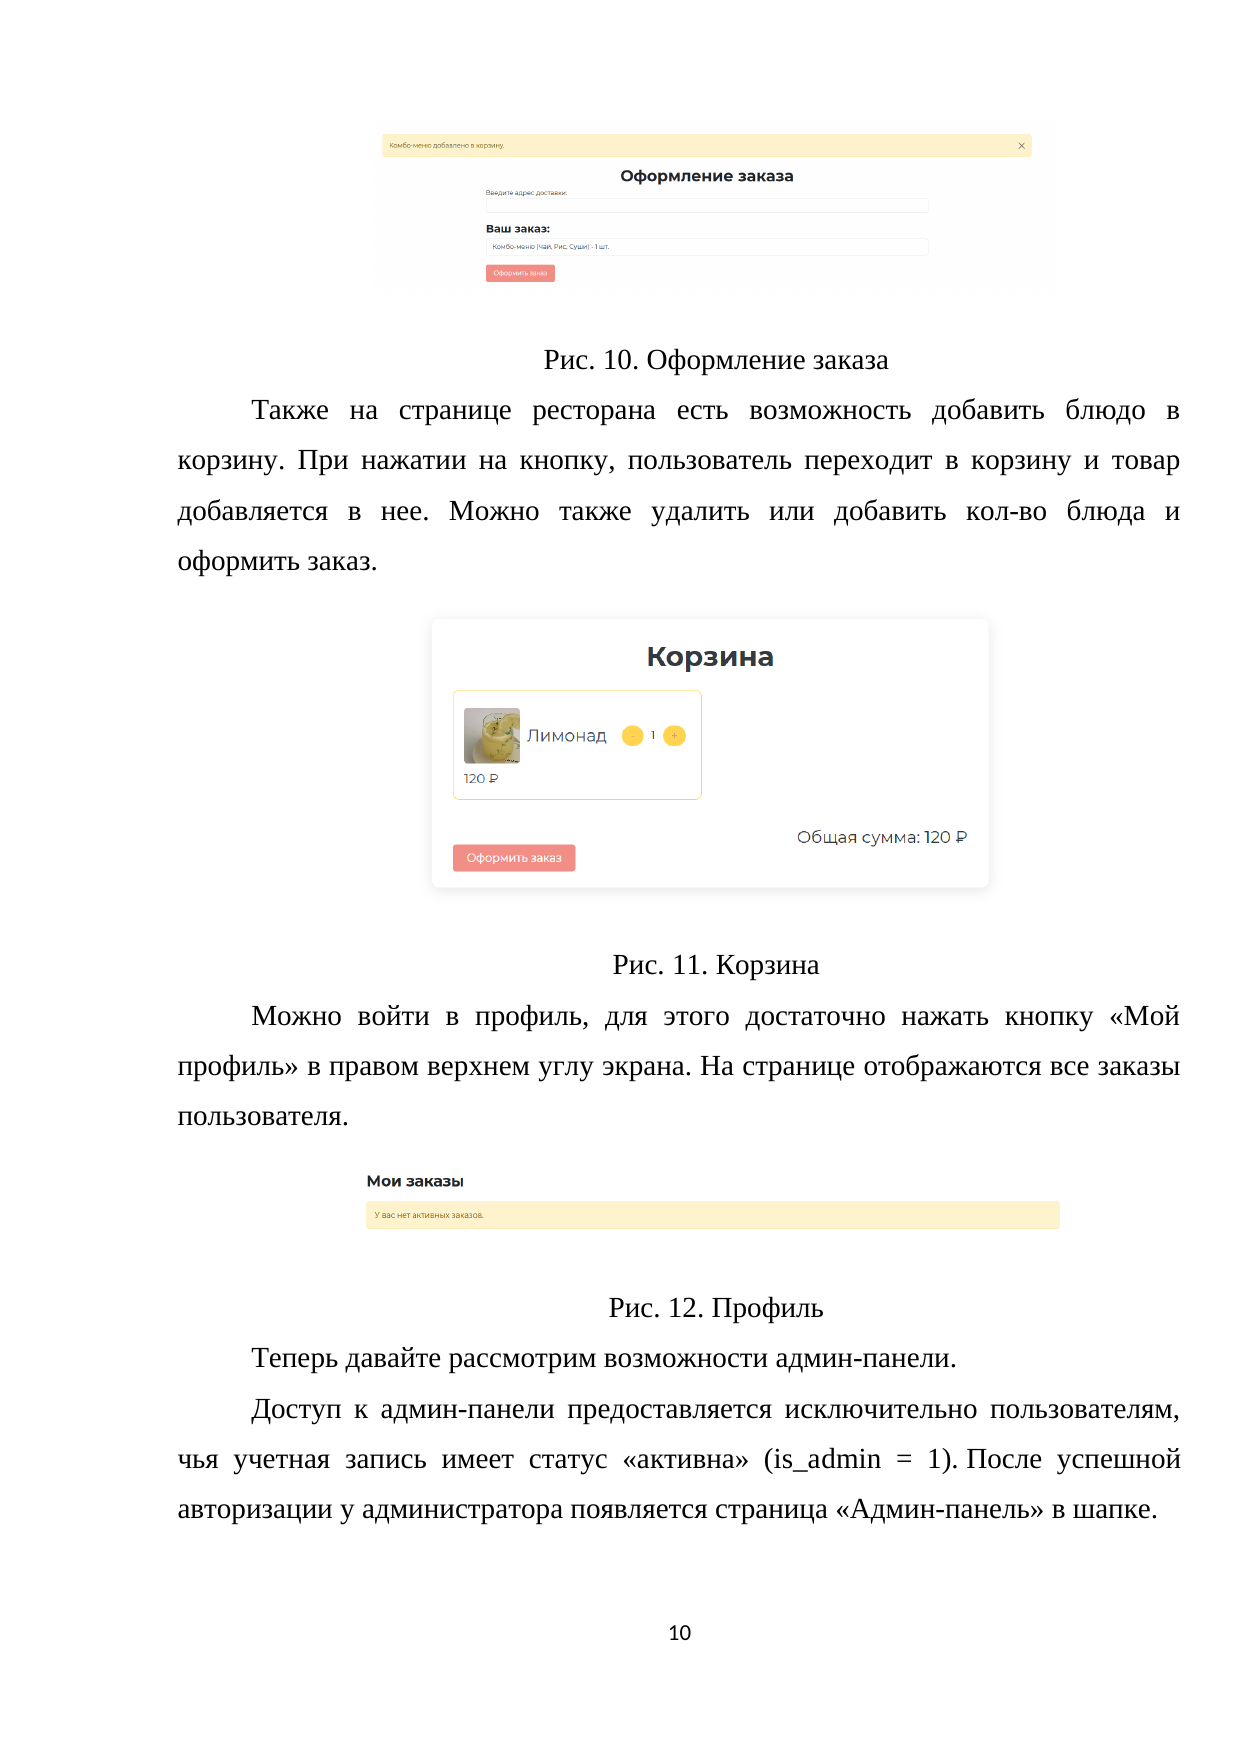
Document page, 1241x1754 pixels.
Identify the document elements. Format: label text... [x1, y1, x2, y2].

text Доступ к админ-панели предоставляется исключительно пользователям, чья учетная запись имеет статус «активна» (is_admin = 1). После успешной авторизации у администратора появляется страница «Админ-панель» в шапке. [177, 1391, 1181, 1525]
text Рис. 12. Профиль [177, 1290, 1181, 1324]
picture [403, 593, 1029, 934]
picture [350, 1148, 1083, 1277]
text Рис. 11. Корзина [177, 947, 1181, 981]
text Можно войти в профиль, для этого достаточно нажать кнопку «Мой профиль» в правом верхнем углу экрана. На странице отображаются все заказы пользователя. [177, 998, 1181, 1132]
picture [370, 118, 1062, 295]
text Также на странице ресторана есть возможность добавить блюдо в корзину. При нажатии на кнопку, пользователь переходит в корзину и товар добавляется в нее. Можно также удалить или добавить кол-во блюда и оформить заказ. [177, 392, 1181, 577]
text Теперь давайте рассмотрим возможности админ-панели. [177, 1341, 1181, 1374]
text Рис. 10. Оформление заказа [177, 342, 1181, 375]
